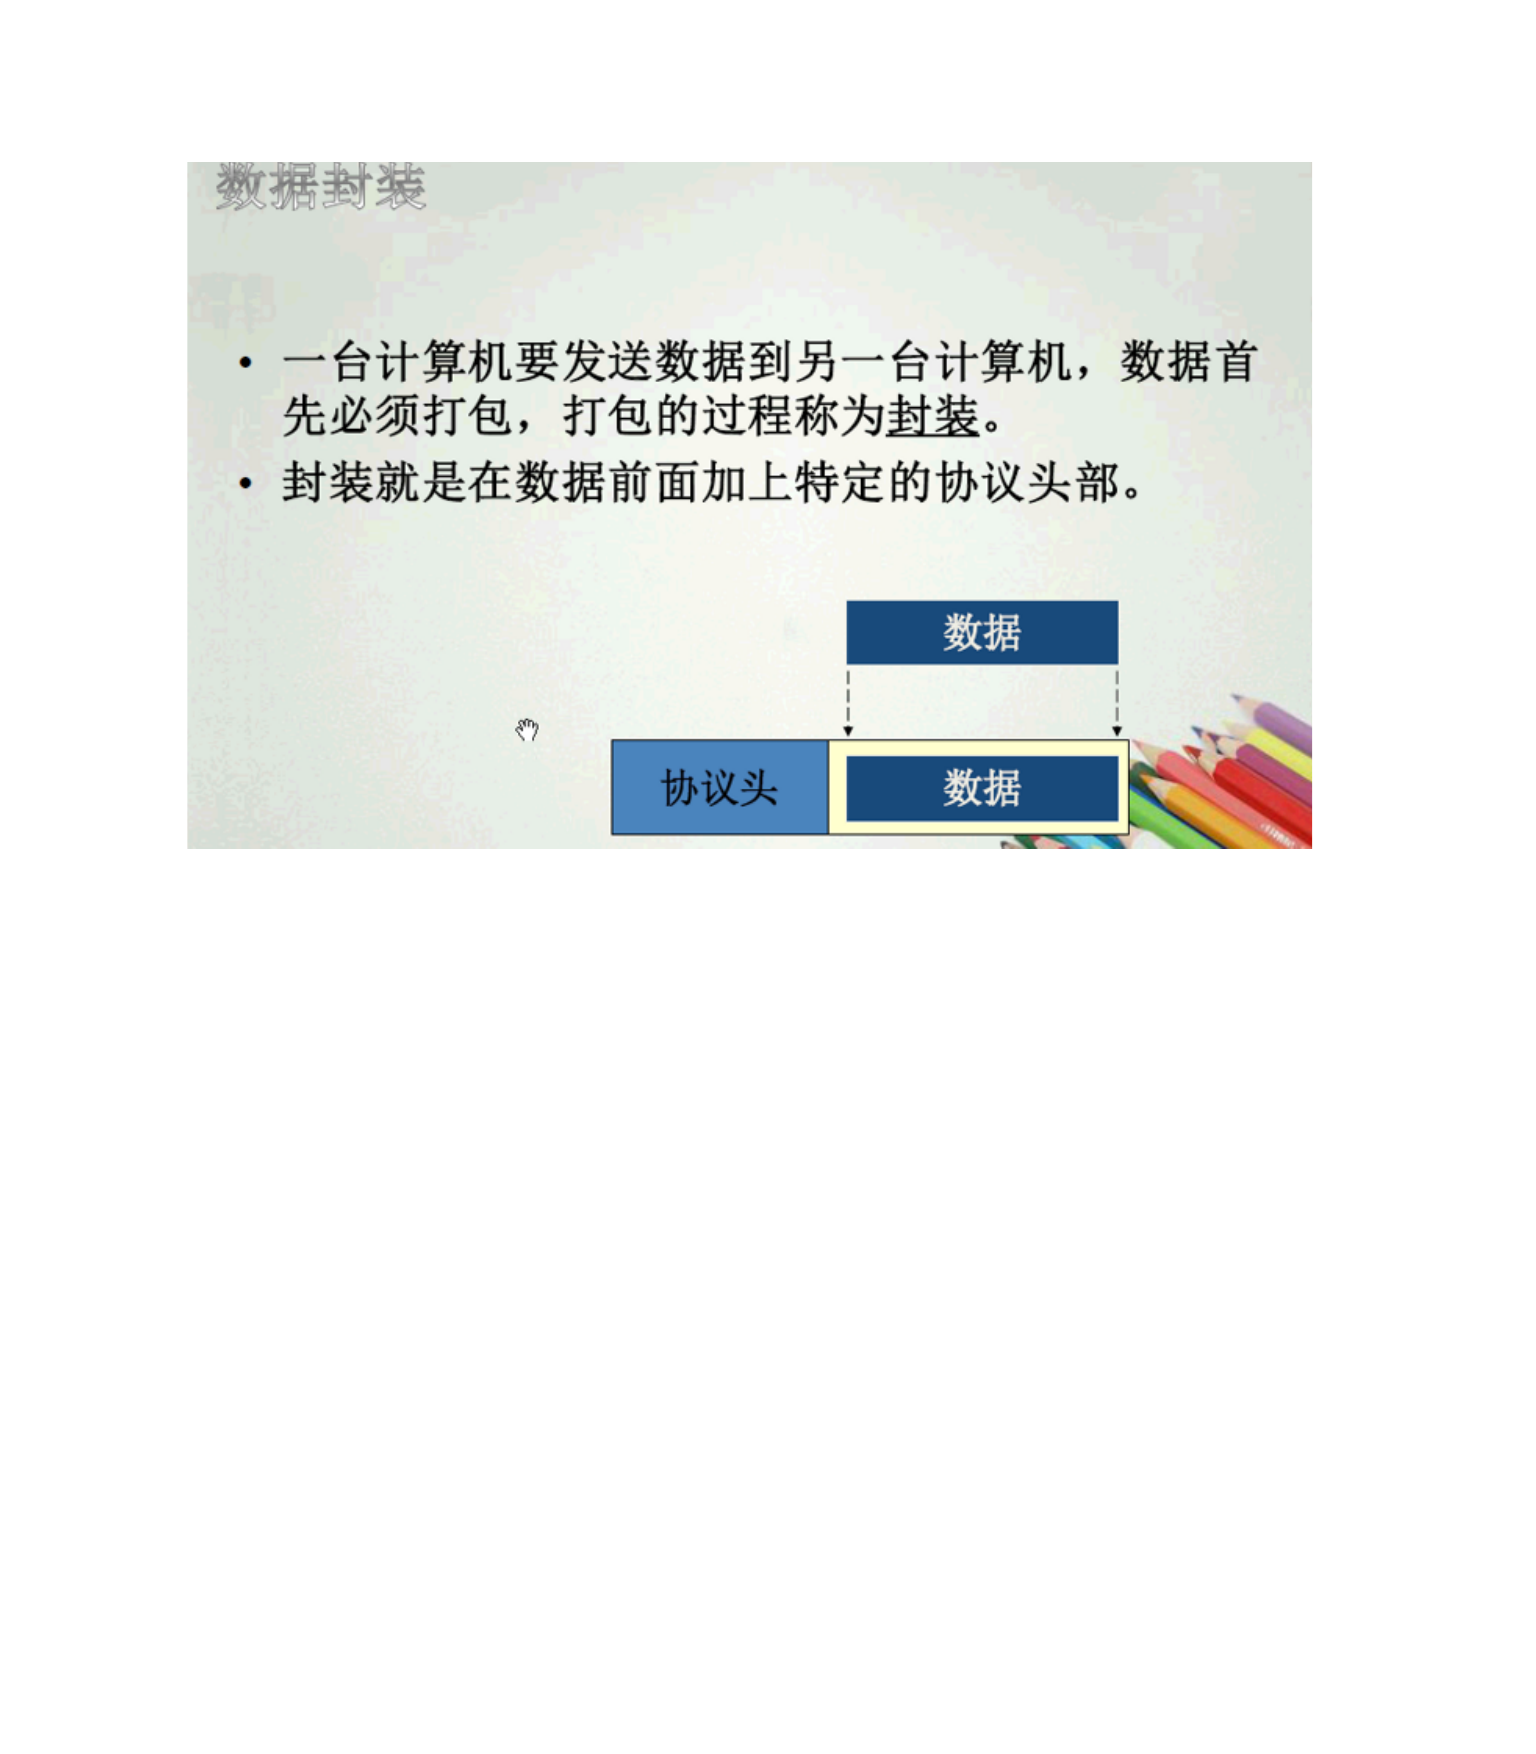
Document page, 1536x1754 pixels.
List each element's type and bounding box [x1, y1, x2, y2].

picture [187, 162, 1313, 849]
